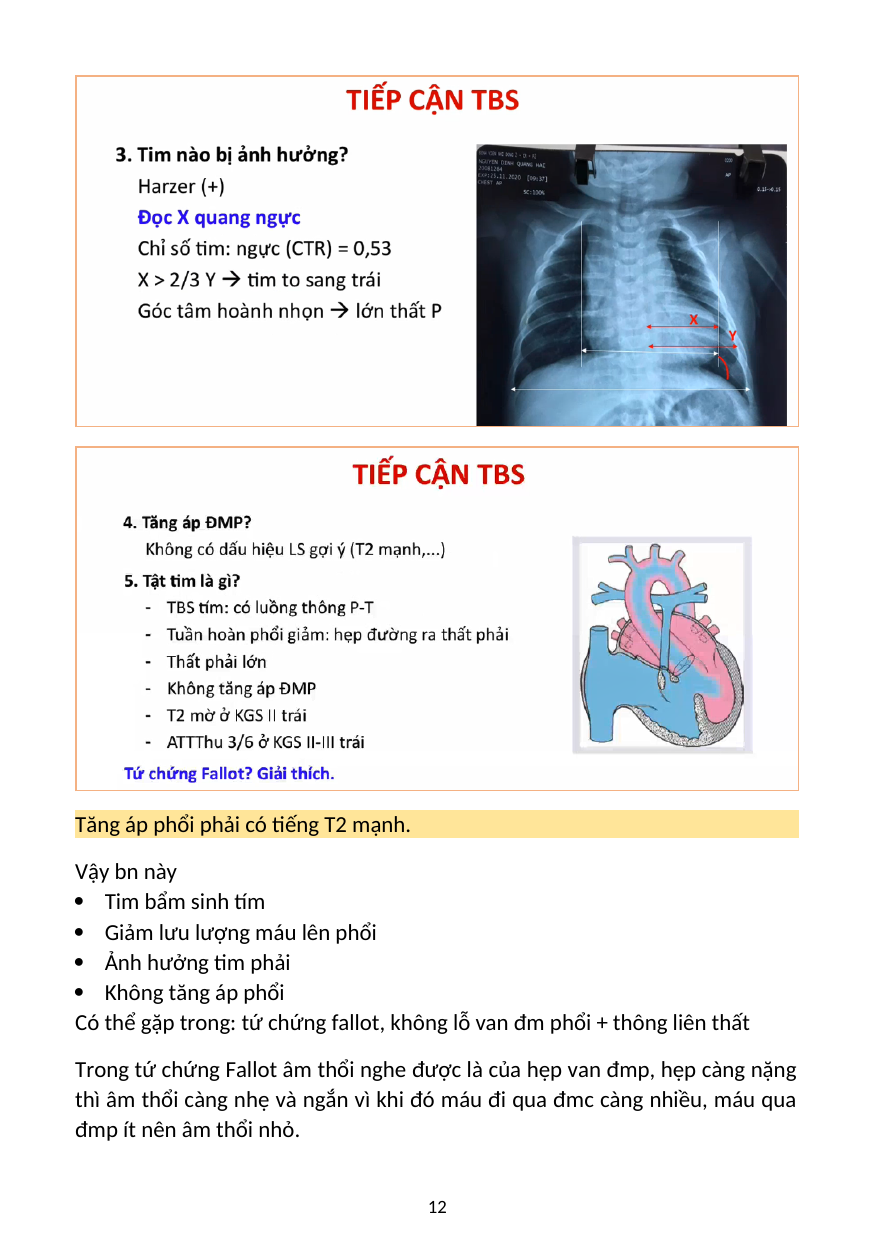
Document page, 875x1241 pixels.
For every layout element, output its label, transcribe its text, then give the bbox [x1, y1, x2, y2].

text Có thể gặp trong: tứ chứng fallot, không lỗ van đm phổi + thông liên thất [75, 1008, 799, 1036]
text Vậy bn này [75, 857, 799, 885]
text Tăng áp phổi phải có tiếng T2 mạnh. [75, 810, 799, 838]
list Ảnh hưởng tim phải [75, 948, 799, 976]
text Trong tứ chứng Fallot âm thổi nghe được là của hẹp van đmp, hẹp càng nặng thì âm thổi càng nhẹ và ngắn vì khi đó máu đi qua đmc càng nhiều, máu qua đmp ít nên âm thổi nhỏ. [75, 1055, 799, 1143]
list Không tăng áp phổi [75, 978, 799, 1006]
list Giảm lưu lượng máu lên phổi [75, 918, 799, 946]
picture [77, 77, 798, 426]
list Tim bẩm sinh tím [75, 887, 799, 915]
picture [77, 448, 798, 790]
